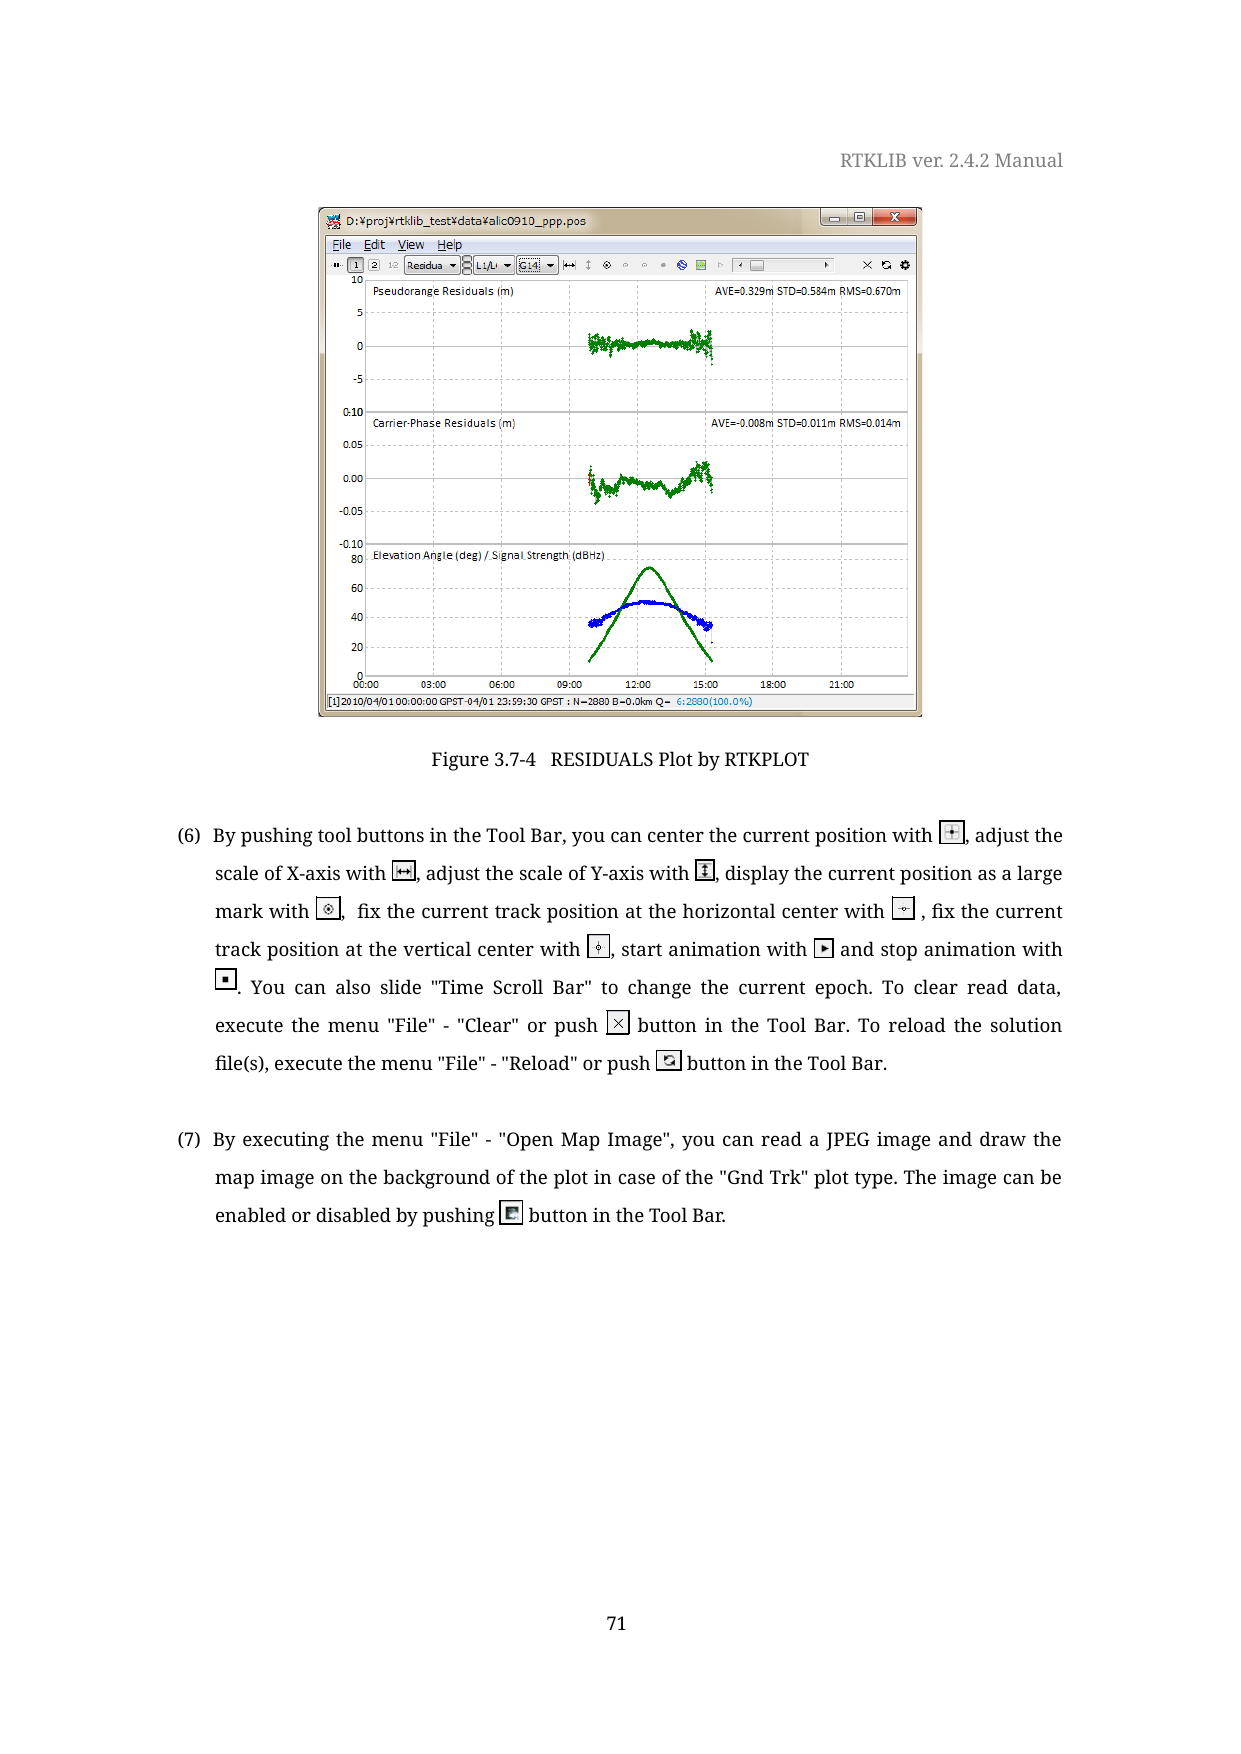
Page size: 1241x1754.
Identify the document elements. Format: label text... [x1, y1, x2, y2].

picture [317, 898, 339, 918]
picture [941, 822, 963, 843]
picture [697, 861, 713, 879]
list By pushing tool buttons in the Tool Bar, you can center the current position with , adjust the scale of X-axis with , adjust the scale of Y-axis with , display the current position as a large mark with , fix the current track position at the horizontal center with , fix the current track position at the vertical center with , start animation with and stop animation with . You can also slide "Time Scroll Bar" to change the current epoch. To clear read data, execute the menu "File" - "Clear" or push button in the Tool Bar. To reload the solution file(s), execute the menu "File" - "Reload" or push button in the Tool Bar. [177, 816, 1063, 1082]
list By executing the menu "File" - "Open Map Image", you can read a JPEG image and draw the map image on the background of the plot in case of the "Gnd Trk" plot type. The image can be enabled or disabled by pushing button in the Tool Bar. [177, 1120, 1063, 1234]
picture [216, 970, 235, 988]
picture [657, 1051, 680, 1069]
picture [393, 862, 414, 879]
picture [589, 935, 609, 957]
picture [318, 207, 923, 717]
text Figure 3.7-4 RESIDUALS Plot by RTKPLOT [177, 740, 1063, 778]
picture [501, 1201, 522, 1223]
picture [608, 1011, 628, 1033]
picture [815, 940, 832, 957]
picture [893, 898, 913, 918]
